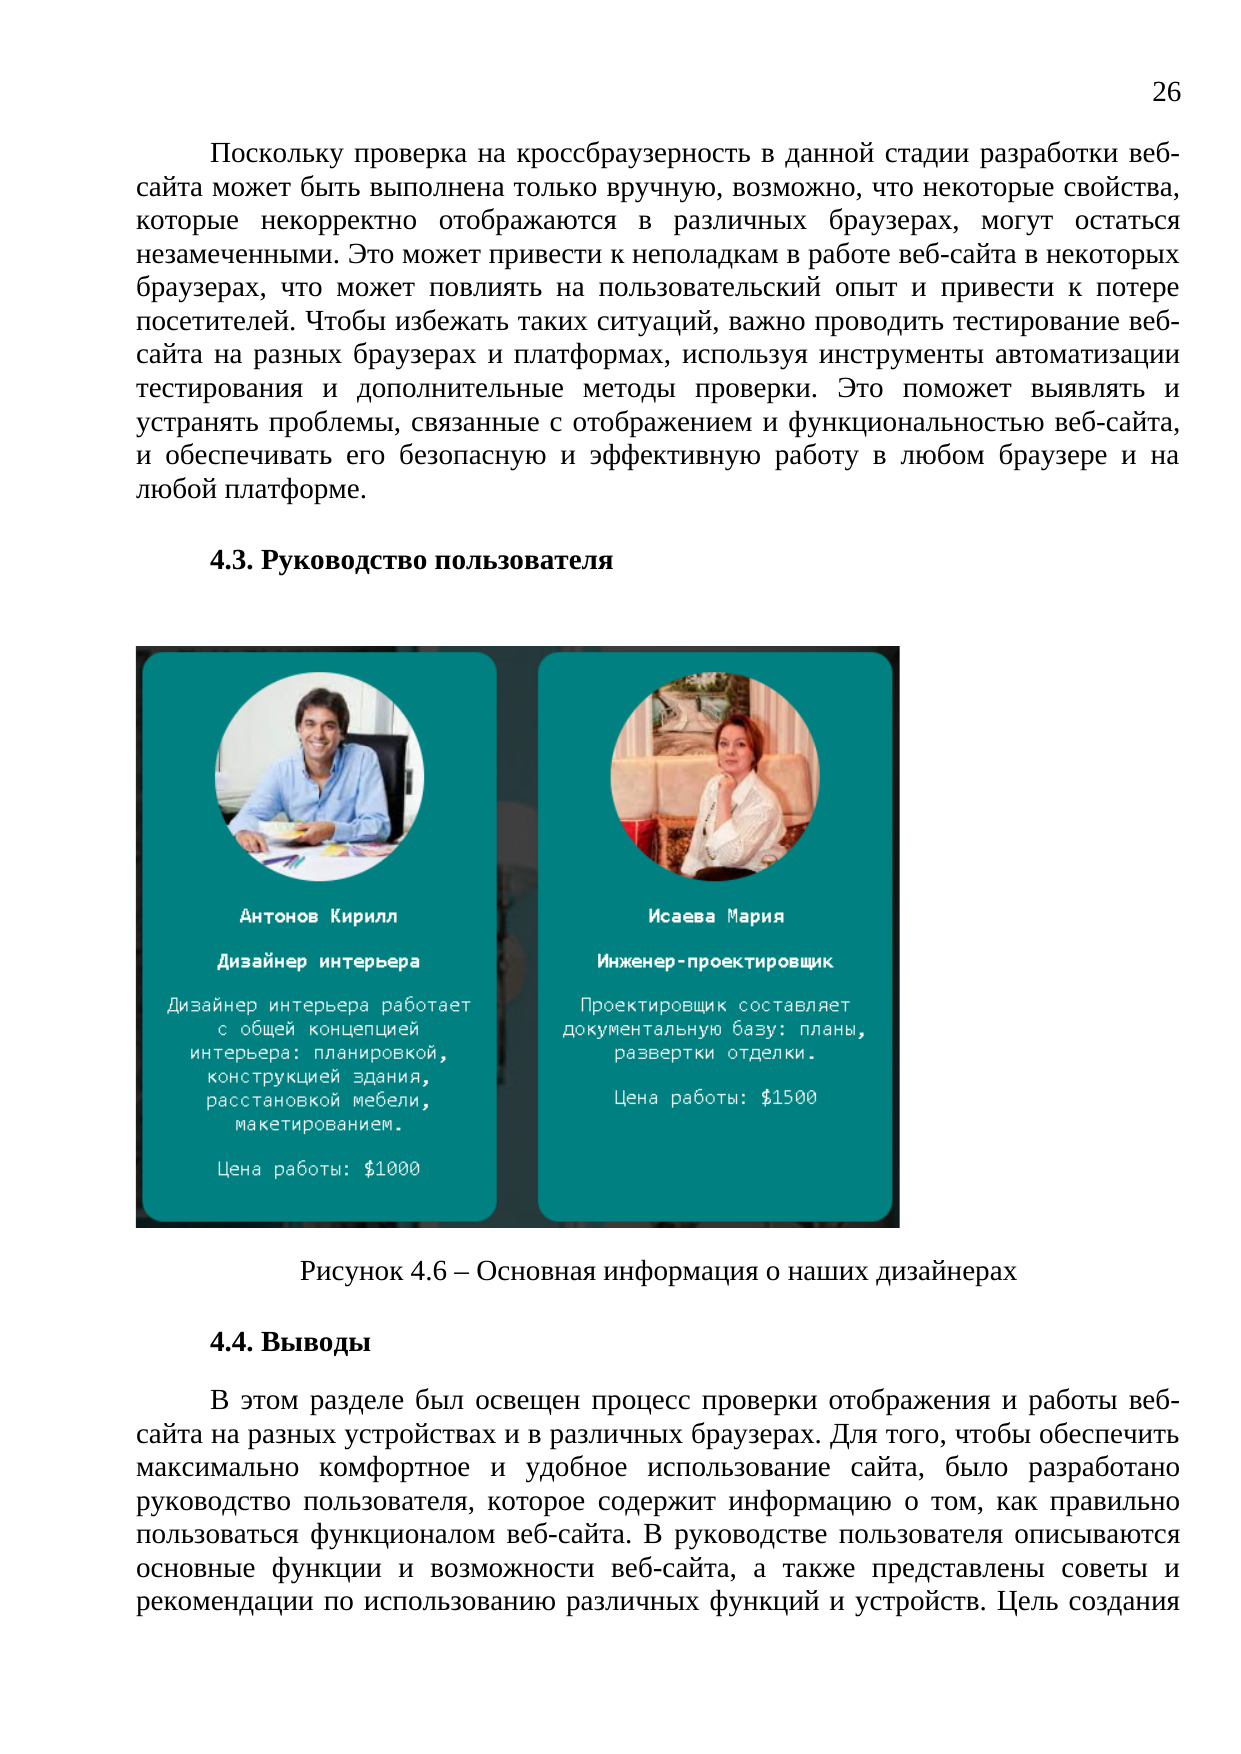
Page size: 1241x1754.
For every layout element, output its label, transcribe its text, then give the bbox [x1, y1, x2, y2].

text Рисунок 4.6 – Основная информация о наших дизайнерах [136, 1253, 1181, 1286]
picture [135, 646, 900, 1228]
text 4.3. Руководство пользователя [136, 542, 1181, 575]
text Поскольку проверка на кроссбраузерность в данной стадии разработки веб-сайта может быть выполнена только вручную, возможно, что некоторые свойства, которые некорректно отображаются в различных браузерах, могут остаться незамеченными. Это может привести к неполадкам в работе веб-сайта в некоторых браузерах, что может повлиять на пользовательский опыт и привести к потере посетителей. Чтобы избежать таких ситуаций, важно проводить тестирование веб-сайта на разных браузерах и платформах, используя инструменты автоматизации тестирования и дополнительные методы проверки. Это поможет выявлять и устранять проблемы, связанные с отображением и функциональностью веб-сайта, и обеспечивать его безопасную и эффективную работу в любом браузере и на любой платформе. [136, 135, 1181, 504]
text 4.4. Выводы [136, 1324, 1181, 1357]
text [136, 1382, 1181, 1617]
